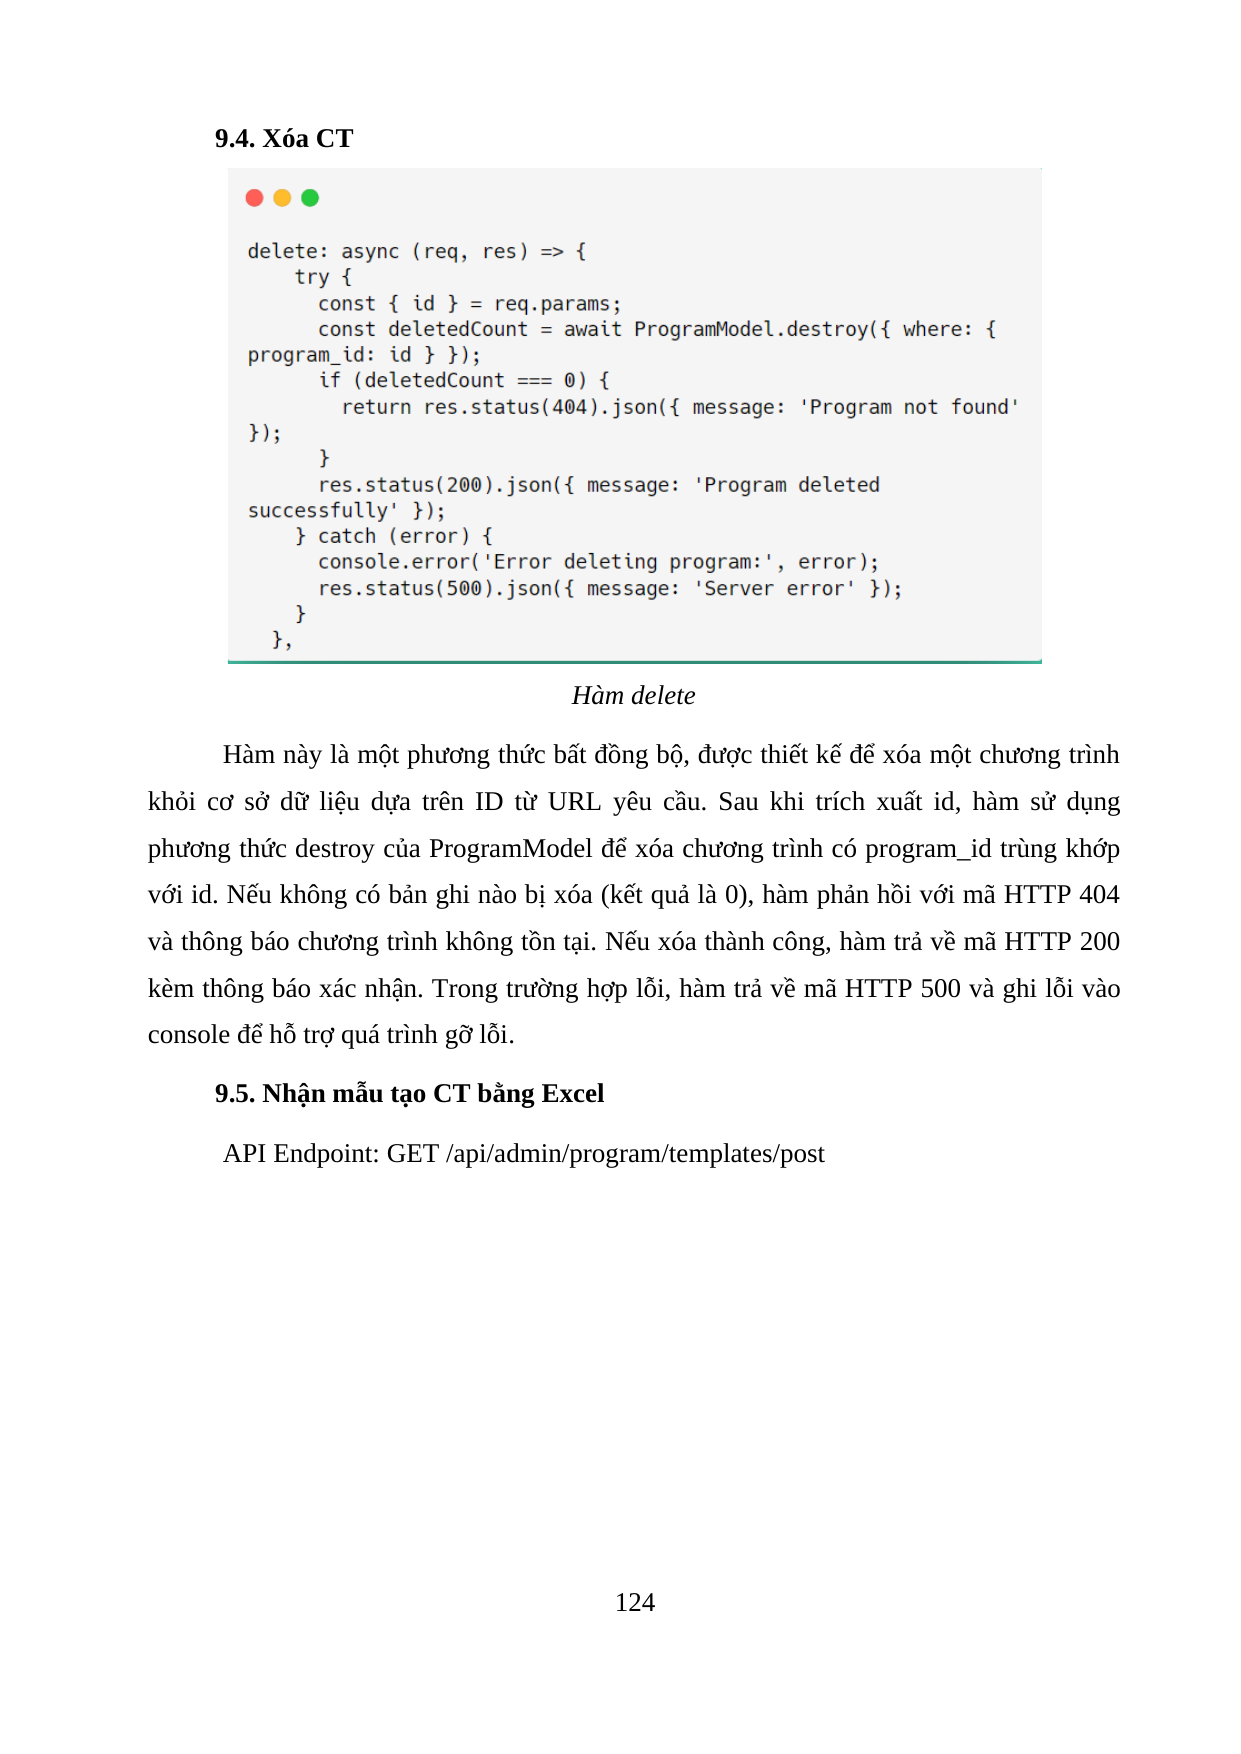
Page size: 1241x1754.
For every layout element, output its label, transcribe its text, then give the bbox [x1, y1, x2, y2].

text Hàm delete [148, 679, 1122, 710]
text Hàm này là một phương thức bất đồng bộ, được thiết kế để xóa một chương trình khỏi cơ sở dữ liệu dựa trên ID từ URL yêu cầu. Sau khi trích xuất id, hàm sử dụng phương thức destroy của ProgramModel để xóa chương trình có program_id trùng khớp với id. Nếu không có bản ghi nào bị xóa (kết quả là 0), hàm phản hồi với mã HTTP 404 và thông báo chương trình không tồn tại. Nếu xóa thành công, hàm trả về mã HTTP 200 kèm thông báo xác nhận. Trong trường hợp lỗi, hàm trả về mã HTTP 500 và ghi lỗi vào console để hỗ trợ quá trình gỡ lỗi. [148, 738, 1122, 1049]
text API Endpoint: GET /api/admin/program/templates/post [148, 1137, 1122, 1168]
text 9.4. Xóa CT [215, 122, 1122, 153]
picture [227, 168, 1042, 664]
text 9.5. Nhận mẫu tạo CT bằng Excel [215, 1077, 1122, 1109]
